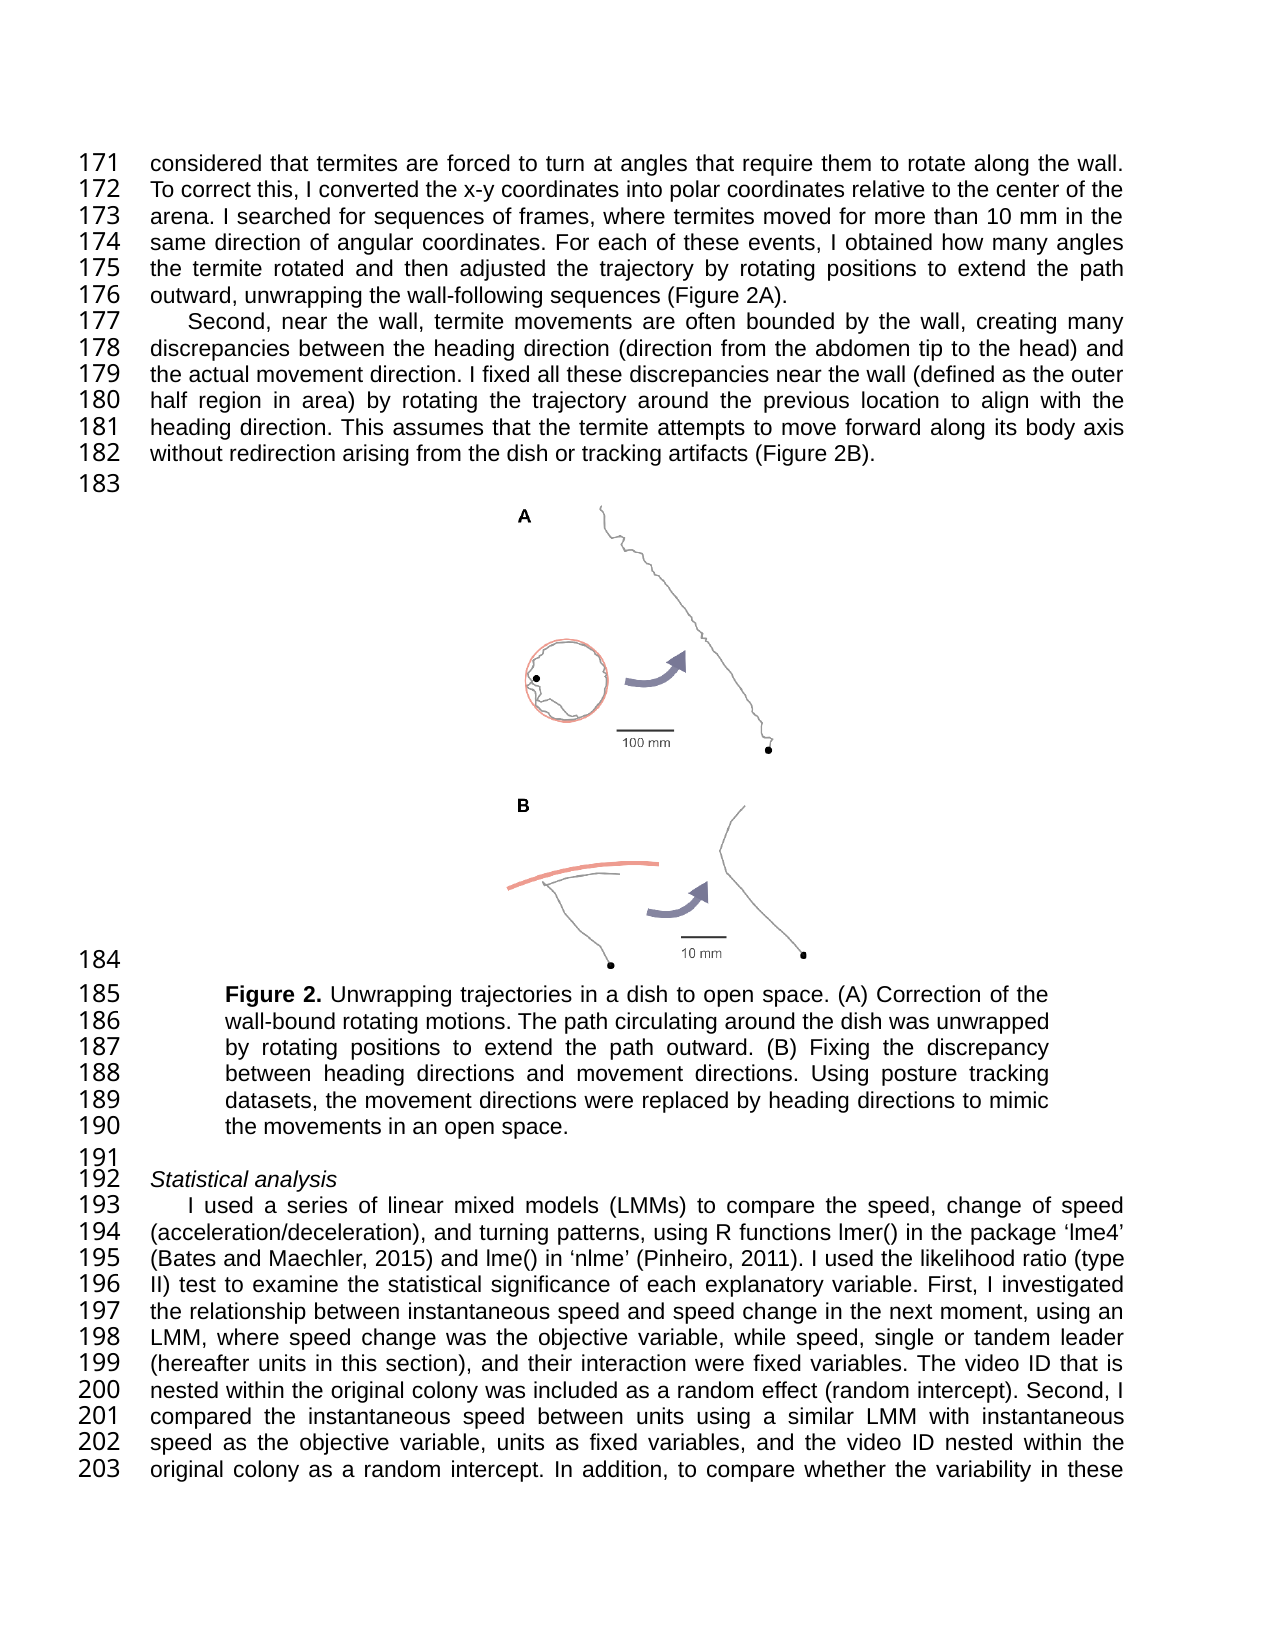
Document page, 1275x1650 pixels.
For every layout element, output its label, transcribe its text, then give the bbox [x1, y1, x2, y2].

text Figure 2. Unwrapping trajectories in a dish to open space. (A) Correction of the wall-bound rotating motions. The path circulating around the dish was unwrapped by rotating positions to extend the path outward. (B) Fixing the discrepancy between heading directions and movement directions. Using posture tracking datasets, the movement directions were replaced by heading directions to mimic the movements in an open space. [225, 981, 1050, 1139]
text Statistical analysis [150, 1166, 1125, 1192]
text Second, near the wall, termite movements are often bounded by the wall, creating many discrepancies between the heading direction (direction from the abdomen tip to the head) and the actual movement direction. I fixed all these discrepancies near the wall (defined as the outer half region in area) by rotating the trajectory around the previous location to align with the heading direction. This assumes that the termite attempts to move forward along its body axis without redirection arising from the dish or tracking artifacts (Figure 2B). [150, 308, 1125, 466]
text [150, 1192, 1125, 1482]
picture [506, 505, 807, 969]
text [150, 150, 1125, 308]
